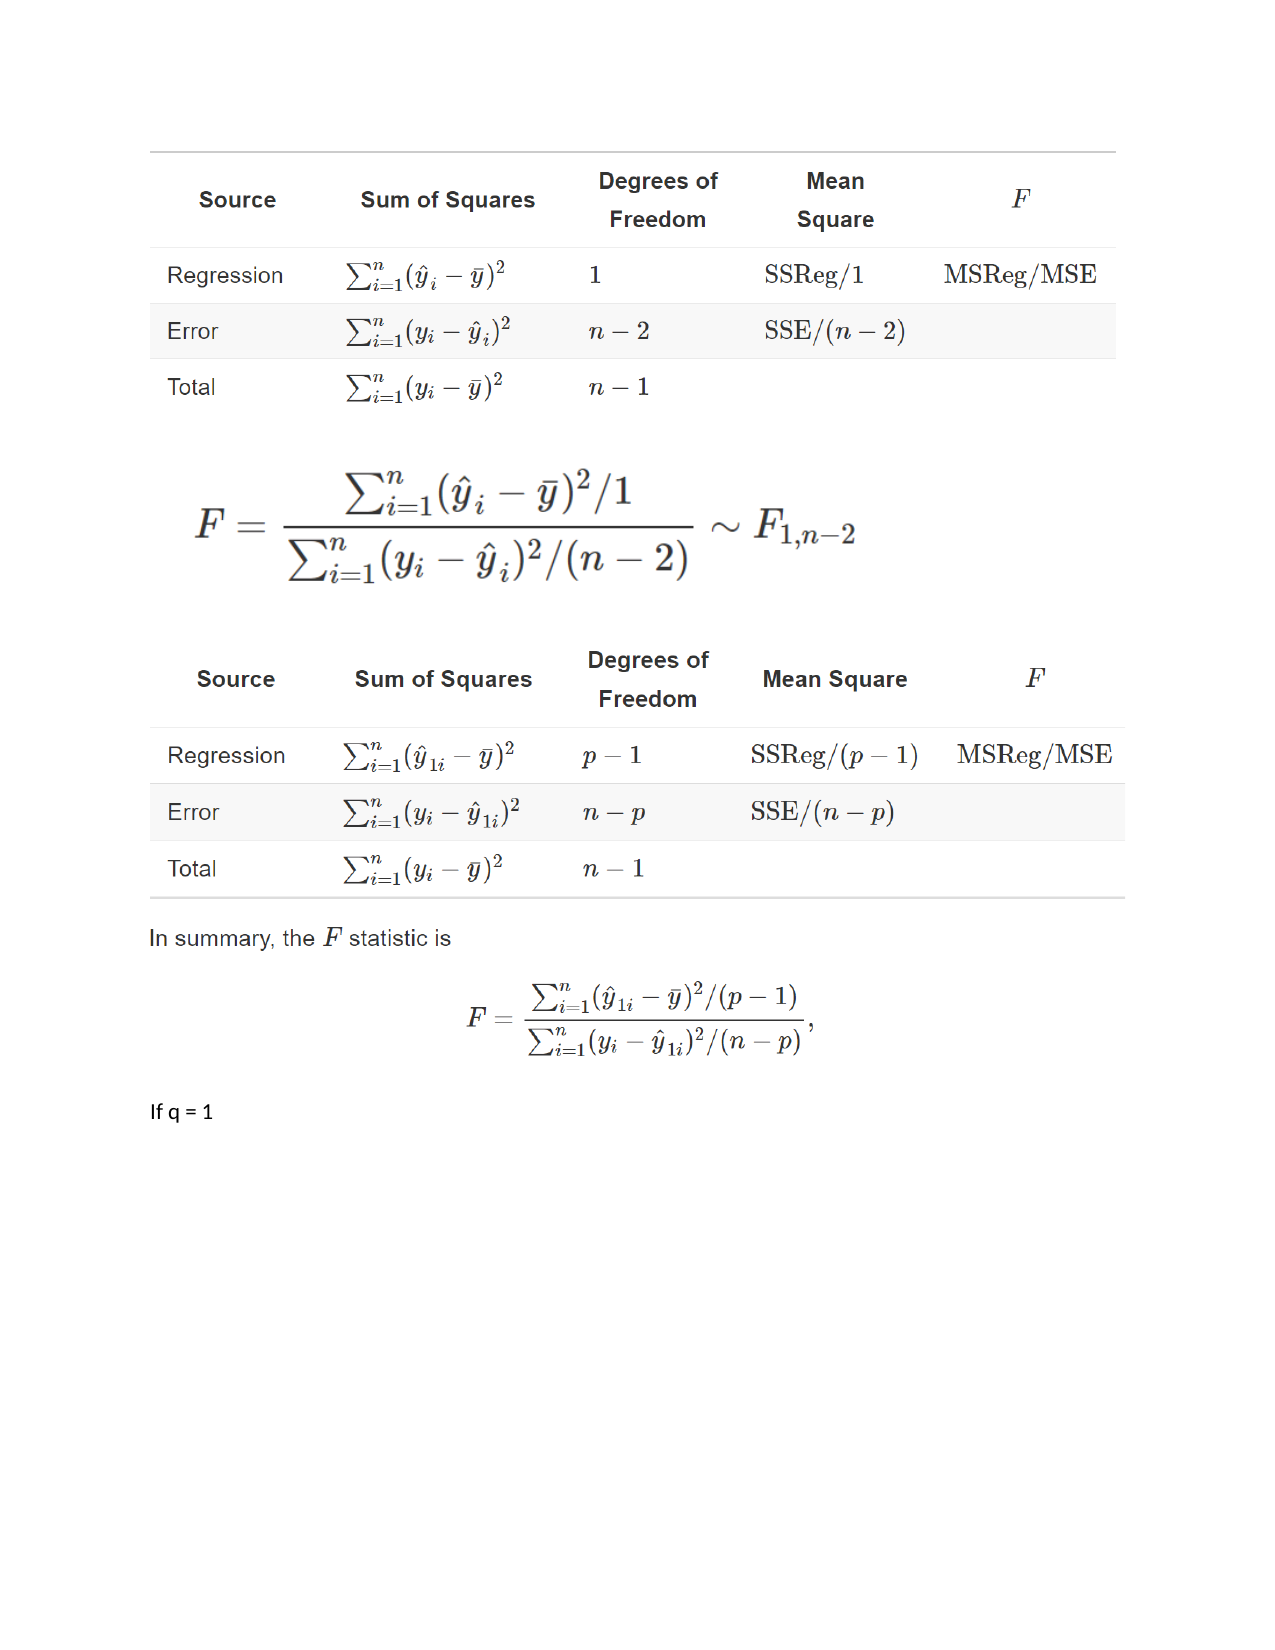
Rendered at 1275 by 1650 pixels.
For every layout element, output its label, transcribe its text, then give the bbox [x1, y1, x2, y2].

text If q = 1 [150, 1097, 1125, 1125]
